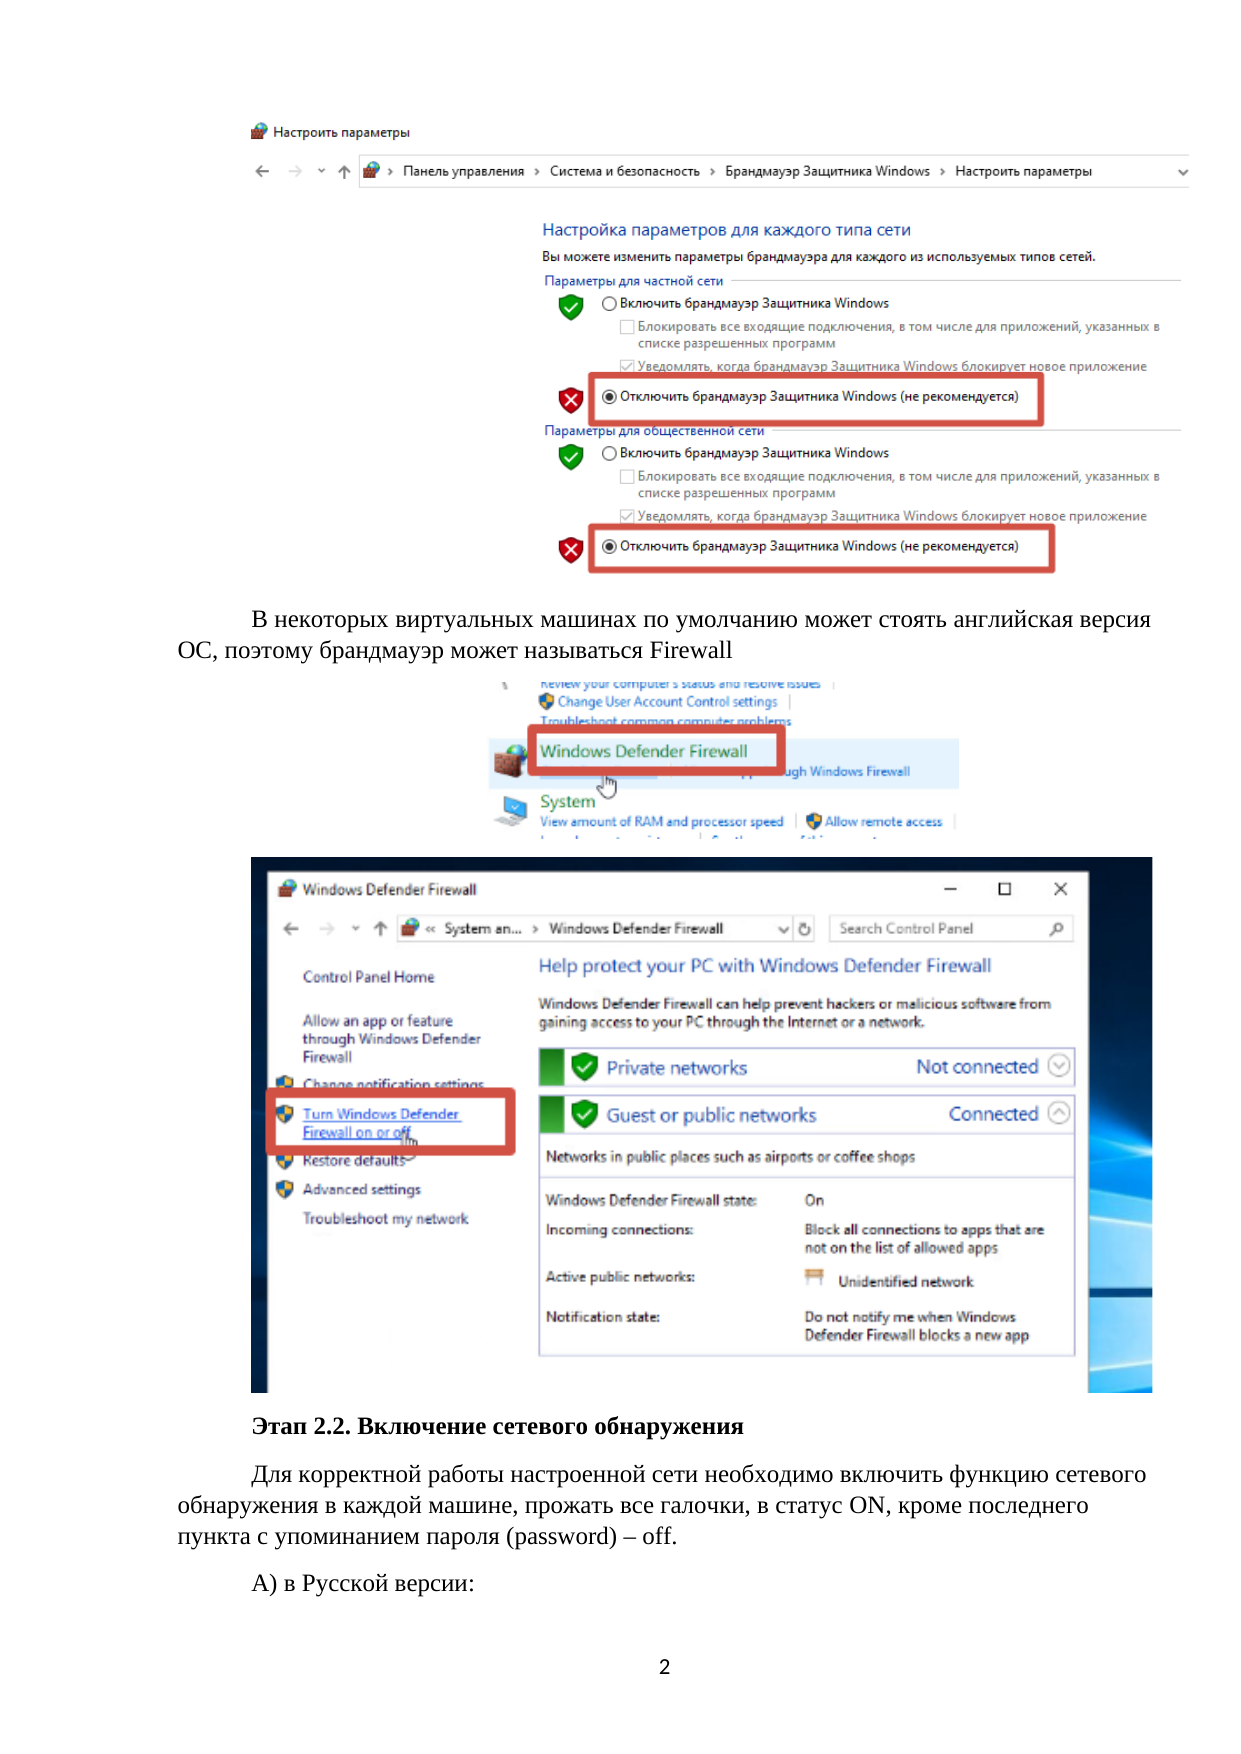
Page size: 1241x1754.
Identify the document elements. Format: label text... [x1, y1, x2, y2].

picture [443, 682, 960, 839]
picture [251, 857, 1153, 1393]
text В некоторых виртуальных машинах по умолчанию может стоять английская версия ОС, поэтому брандмауэр может называться Firewall [177, 604, 1152, 664]
text Для корректной работы настроенной сети необходимо включить функцию сетевого обнаружения в каждой машине, прожать все галочки, в статус ON, кроме последнего пункта с упоминанием пароля (password) – off. [177, 1459, 1152, 1549]
text А) в Русской версии: [177, 1568, 1152, 1597]
picture [251, 118, 1190, 586]
text Этап 2.2. Включение сетевого обнаружения [177, 1411, 1152, 1440]
